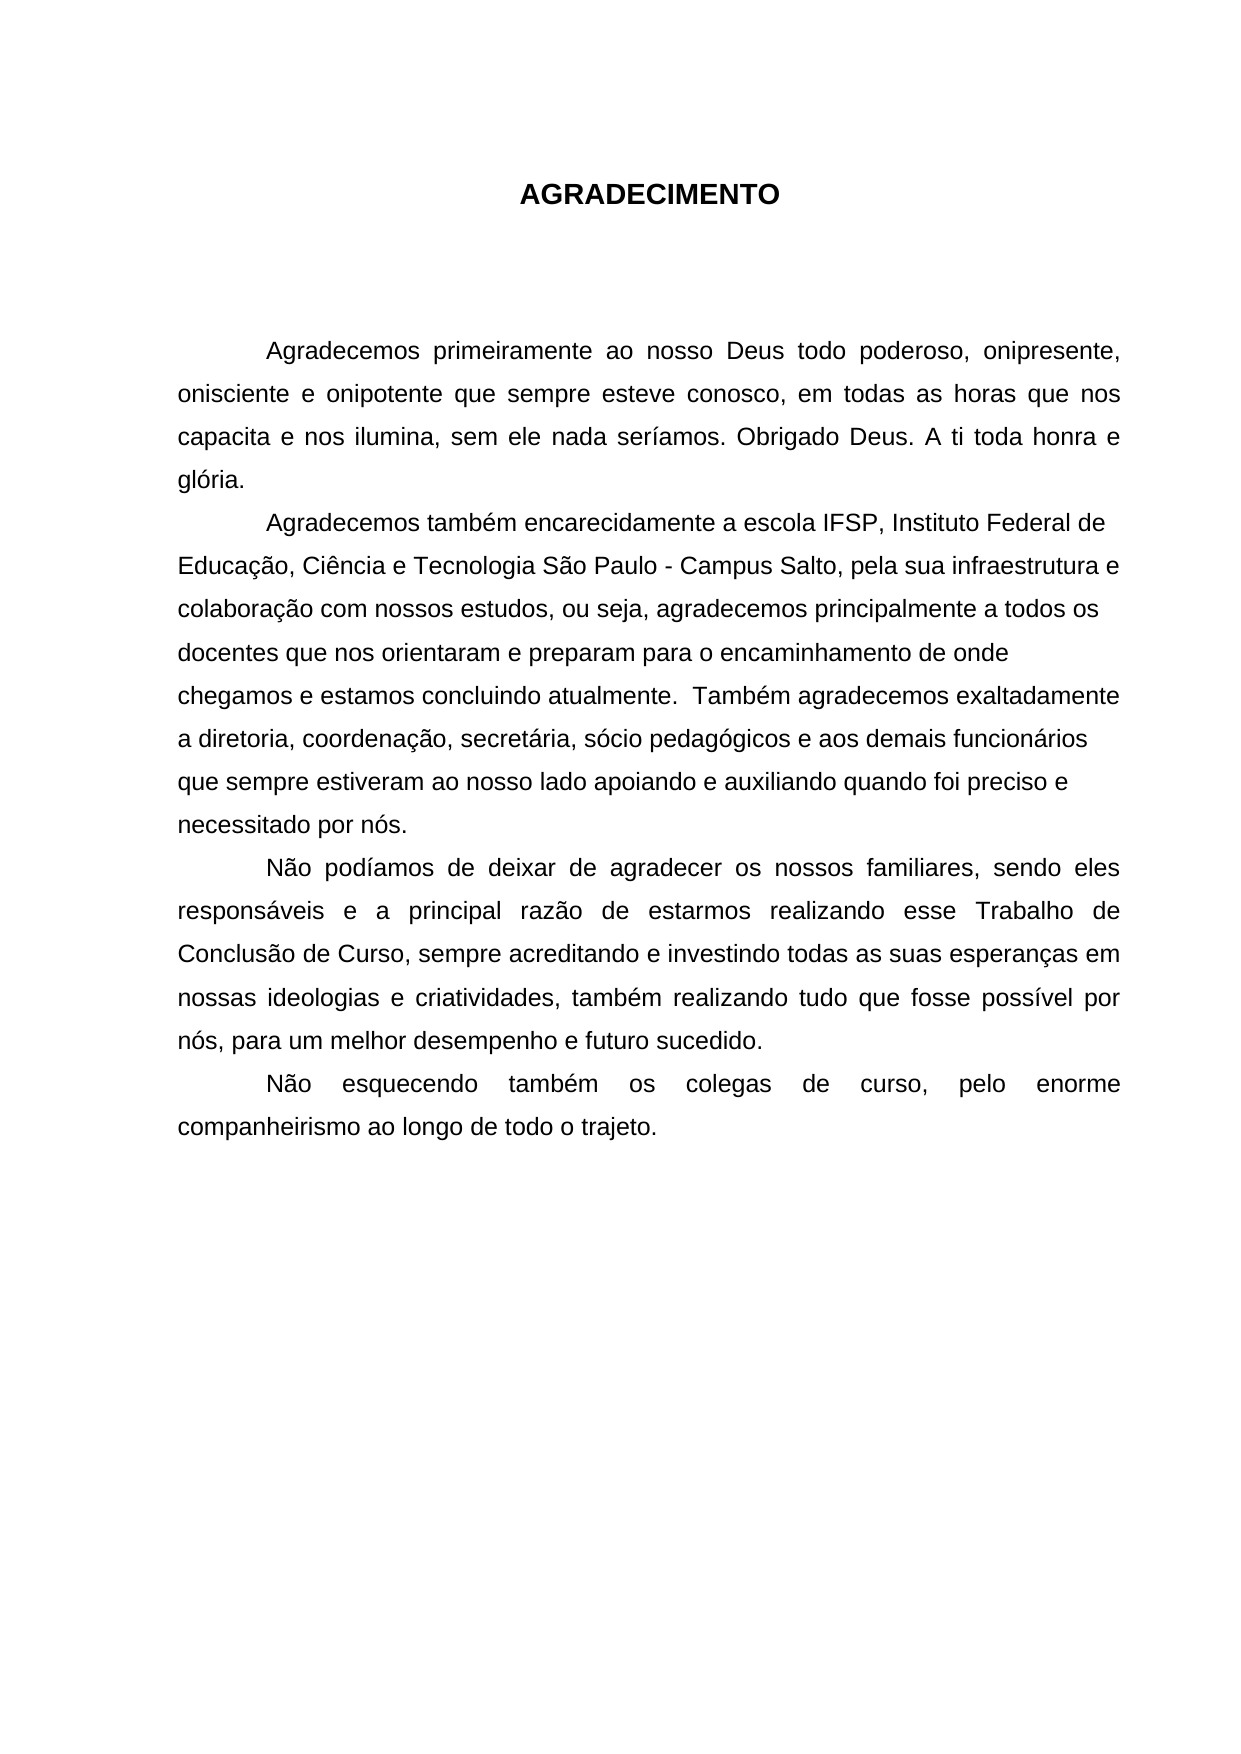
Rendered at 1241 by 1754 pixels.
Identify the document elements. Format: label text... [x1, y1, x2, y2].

text Agradecemos primeiramente ao nosso Deus todo poderoso, onipresente, onisciente e onipotente que sempre esteve conosco, em todas as horas que nos capacita e nos ilumina, sem ele nada seríamos. Obrigado Deus. A ti toda honra e glória. [177, 336, 1122, 494]
text Não esquecendo também os colegas de curso, pelo enorme companheirismo ao longo de todo o trajeto. [177, 1069, 1122, 1141]
text Agradecemos também encarecidamente a escola IFSP, Instituto Federal de Educação, Ciência e Tecnologia São Paulo - Campus Salto, pela sua infraestrutura e colaboração com nossos estudos, ou seja, agradecemos principalmente a todos os docentes que nos orientaram e preparam para o encaminhamento de onde chegamos e estamos concluindo atualmente. Também agradecemos exaltadamente a diretoria, coordenação, secretária, sócio pedagógicos e aos demais funcionários que sempre estiveram ao nosso lado apoiando e auxiliando quando foi preciso e necessitado por nós. [177, 508, 1122, 839]
text Não podíamos de deixar de agradecer os nossos familiares, sendo eles responsáveis e a principal razão de estarmos realizando esse Trabalho de Conclusão de Curso, sempre acreditando e investindo todas as suas esperanças em nossas ideologias e criatividades, também realizando tudo que fosse possível por nós, para um melhor desempenho e futuro sucedido. [177, 853, 1122, 1054]
text AGRADECIMENTO [177, 177, 1122, 211]
